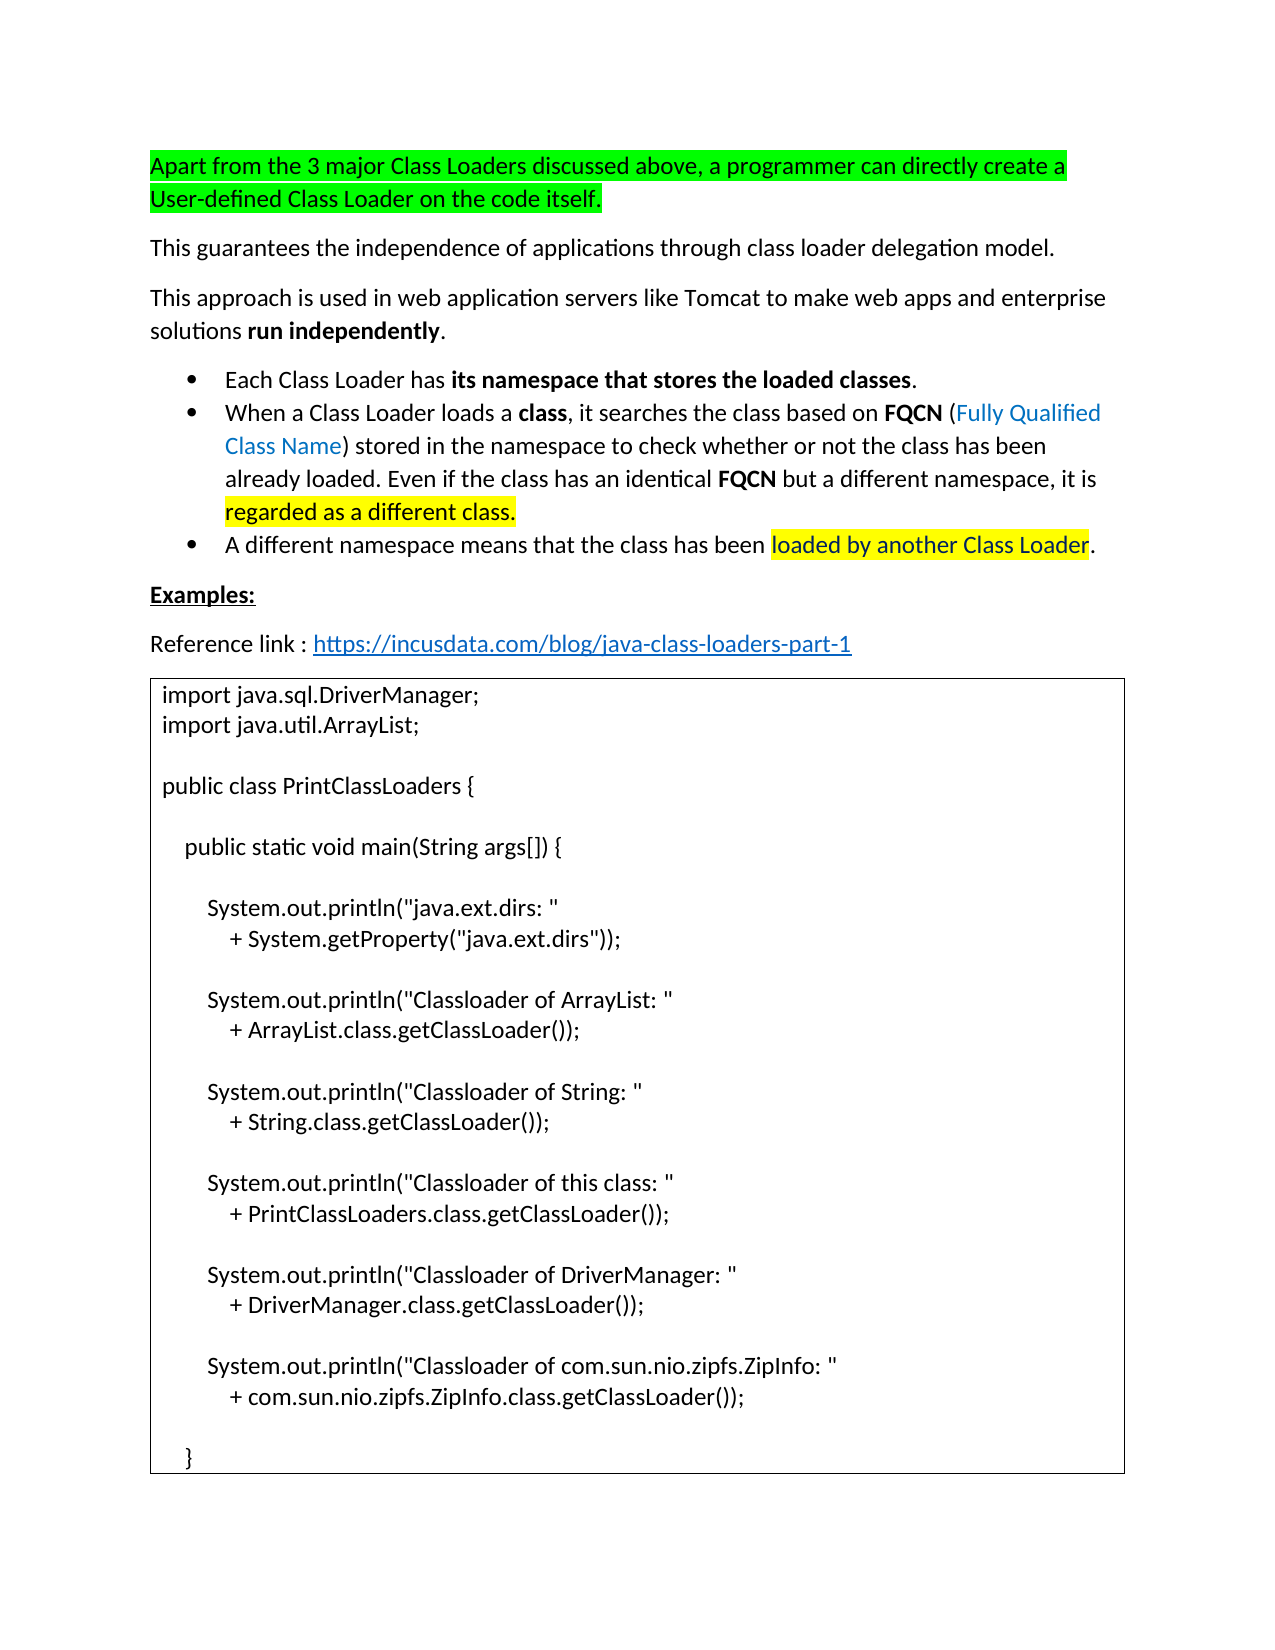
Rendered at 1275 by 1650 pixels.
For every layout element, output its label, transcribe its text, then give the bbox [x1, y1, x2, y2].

list Each Class Loader has its namespace that stores the loaded classes. [187, 364, 1125, 395]
text This guarantees the independence of applications through class loader delegation model. [150, 232, 1125, 263]
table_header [151, 679, 1124, 1472]
text Examples: [150, 579, 1125, 609]
list A different namespace means that the class has been loaded by another Class Loader. [187, 529, 771, 560]
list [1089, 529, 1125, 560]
list When a Class Loader loads a class, it searches the class based on FQCN (Fully Qualified Class Name) stored in the namespace to check whether or not the class has been already loaded. Even if the class has an identical FQCN but a different namespace, it is regarded as a different class. [187, 397, 1125, 527]
text Reference link : https://incusdata.com/blog/java-class-loaders-part-1 [150, 628, 1125, 659]
text Apart from the 3 major Class Loaders discussed above, a programmer can directly create a User-defined Class Loader on the code itself. [150, 150, 1125, 213]
text This approach is used in web application servers like Tomcat to make web apps and enterprise solutions run independently. [150, 282, 1125, 346]
